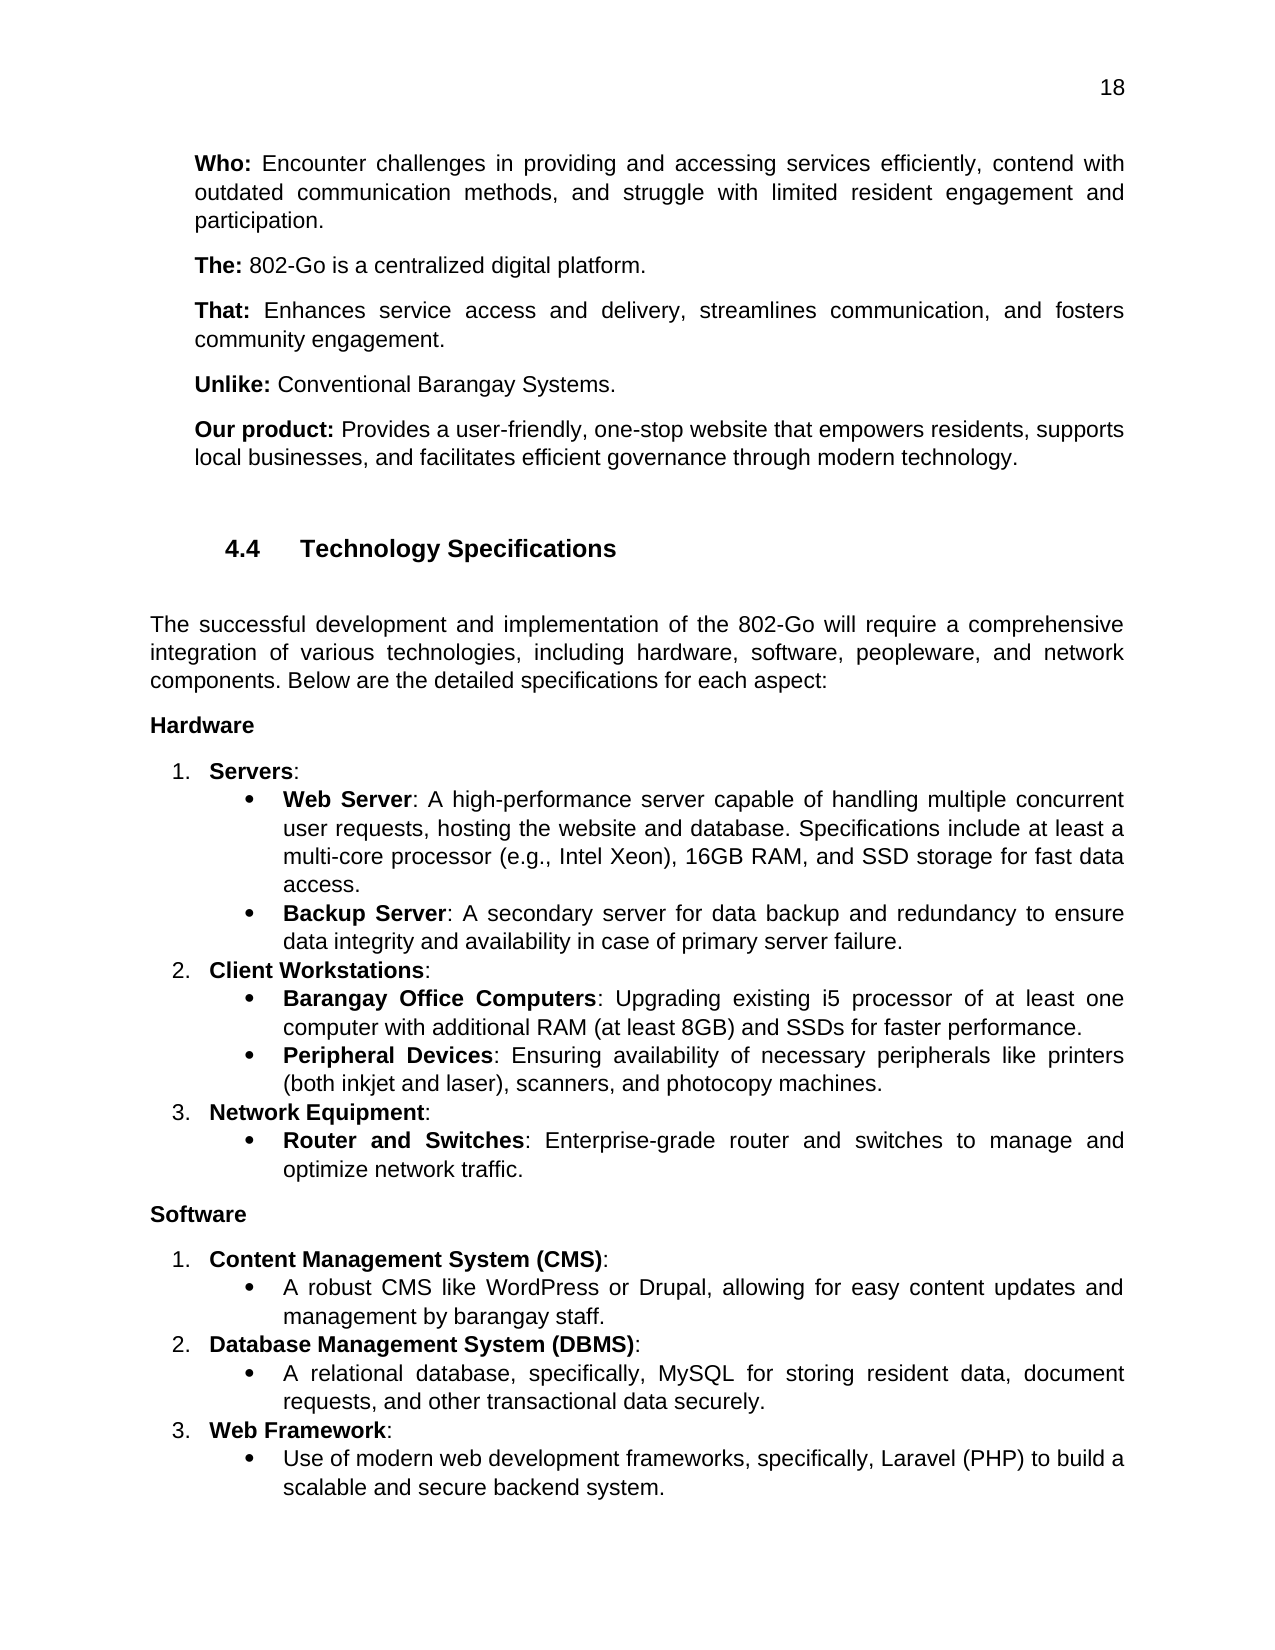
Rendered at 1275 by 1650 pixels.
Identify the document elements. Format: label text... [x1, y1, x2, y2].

text The: 802-Go is a centralized digital platform. [194, 252, 1125, 278]
list A robust CMS like WordPress or Drupal, allowing for easy content updates and management by barangay staff. [245, 1274, 1125, 1329]
text Hardware [150, 712, 1125, 739]
list Web Server: A high-performance server capable of handling multiple concurrent user requests, hosting the website and database. Specifications include at least a multi-core processor (e.g., Intel Xeon), 16GB RAM, and SSD storage for fast data access. [245, 786, 1125, 898]
list Use of modern web development frameworks, specifically, Laravel (PHP) to build a scalable and secure backend system. [245, 1445, 1125, 1500]
text Software [150, 1201, 1125, 1227]
text The successful development and implementation of the 802-Go will require a comprehensive integration of various technologies, including hardware, software, peopleware, and network components. Below are the detailed specifications for each aspect: [150, 611, 1125, 694]
list Backup Server: A secondary server for data backup and redundancy to ensure data integrity and availability in case of primary server failure. [245, 900, 1125, 954]
list Content Management System (CMS): [172, 1246, 1125, 1272]
list Peripheral Devices: Ensuring availability of necessary peripherals like printers (both inkjet and laser), scanners, and photocopy machines. [245, 1042, 1125, 1097]
list A relational database, specifically, MySQL for storing resident data, document requests, and other transactional data securely. [245, 1360, 1125, 1414]
text Who: Encounter challenges in providing and accessing services efficiently, contend with outdated communication methods, and struggle with limited resident engagement and participation. [194, 150, 1125, 233]
list Network Equipment: [172, 1099, 1125, 1125]
text Unlike: Conventional Barangay Systems. [194, 371, 1125, 397]
text That: Enhances service access and delivery, streamlines communication, and fosters community engagement. [194, 297, 1125, 352]
list Servers: [172, 758, 1125, 784]
list Barangay Office Computers: Upgrading existing i5 processor of at least one computer with additional RAM (at least 8GB) and SSDs for faster performance. [245, 985, 1125, 1040]
text Our product: Provides a user-friendly, one-stop website that empowers residents, supports local businesses, and facilitates efficient governance through modern technology. [194, 416, 1125, 471]
subtitle 4.4 Technology Specifications [150, 534, 1125, 563]
list Database Management System (DBMS): [172, 1331, 1125, 1358]
list Router and Switches: Enterprise-grade router and switches to manage and optimize network traffic. [245, 1127, 1125, 1182]
list Client Workstations: [172, 957, 1125, 983]
list Web Framework: [172, 1417, 1125, 1443]
